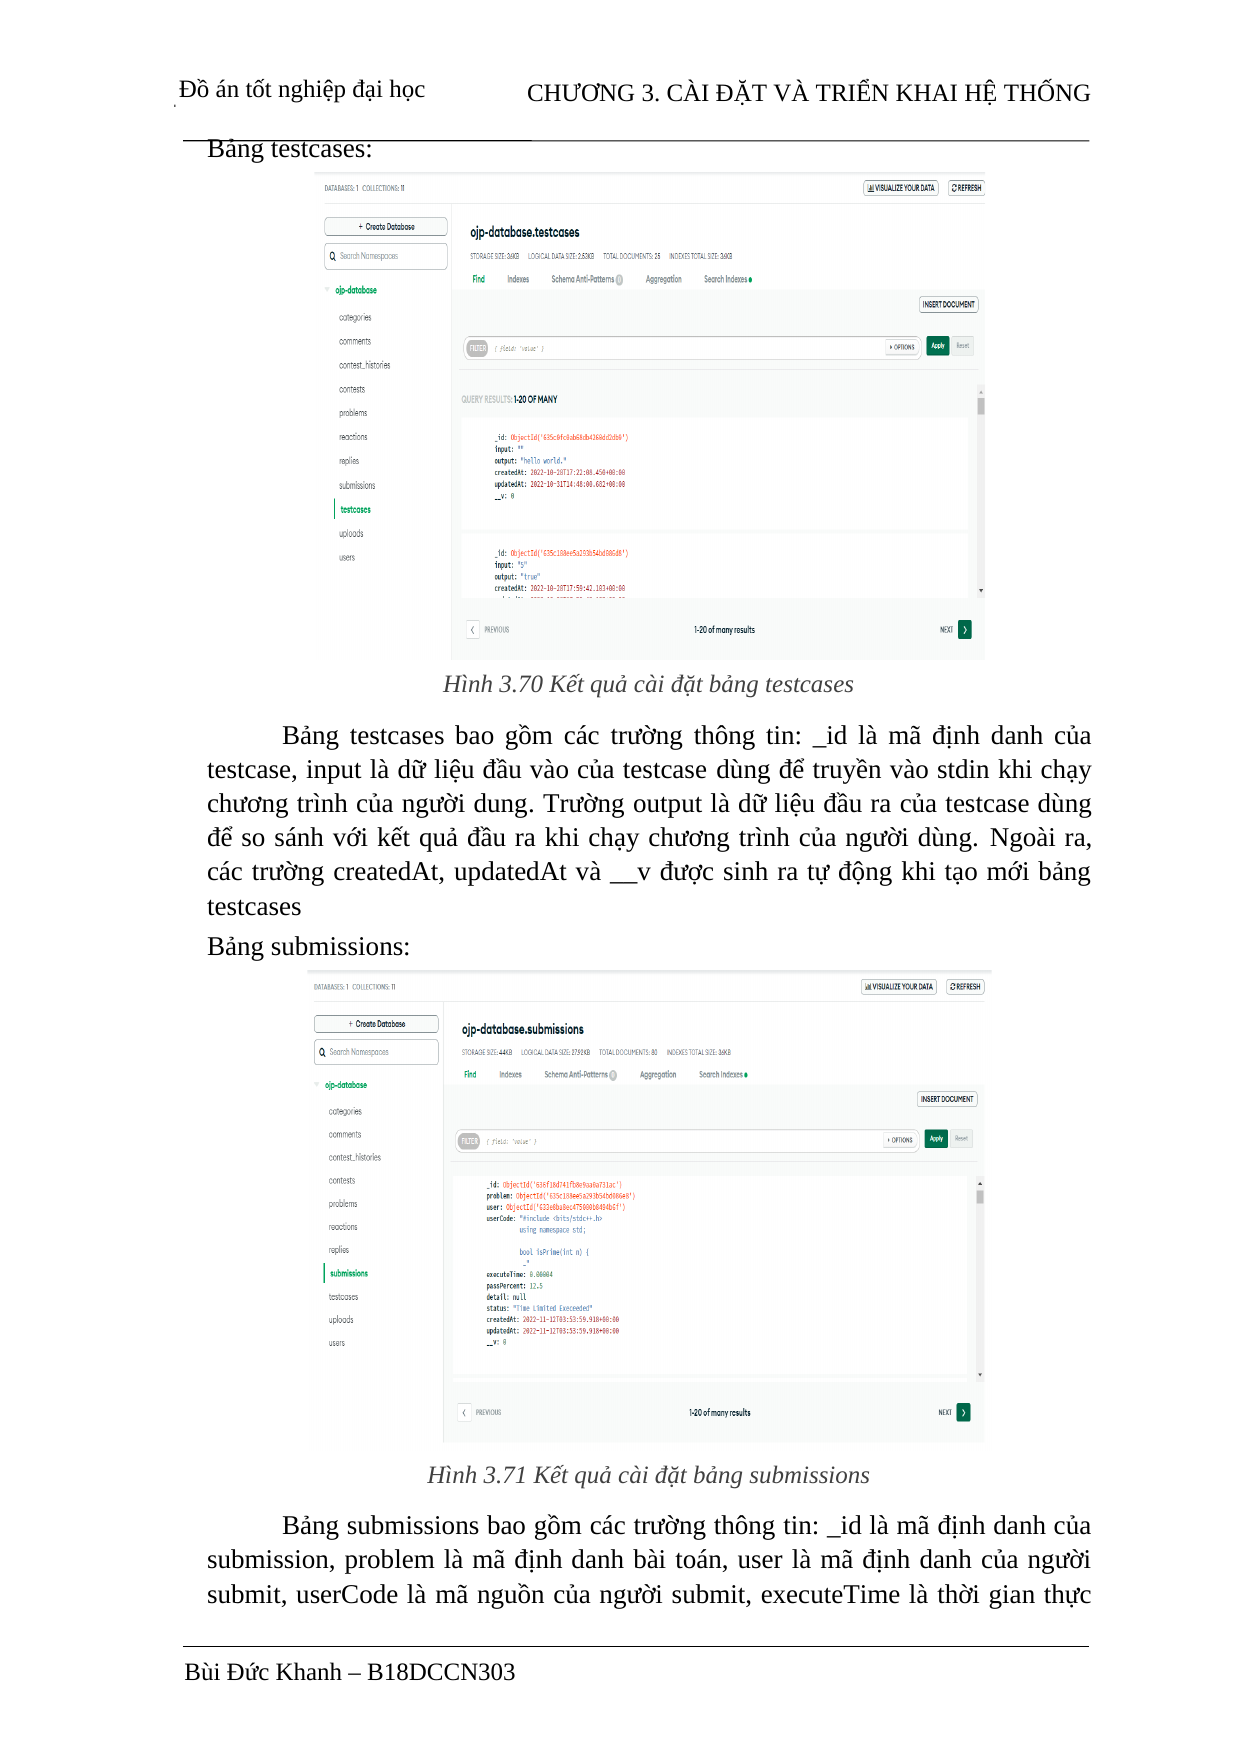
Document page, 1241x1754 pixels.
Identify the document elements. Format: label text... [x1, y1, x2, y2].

text Bảng submissions: [207, 930, 1092, 961]
text Bảng testcases: [207, 132, 1092, 163]
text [207, 1509, 1092, 1609]
picture [314, 172, 985, 660]
text Bảng testcases bao gồm các trường thông tin: _id là mã định danh của testcase, input là dữ liệu đầu vào của testcase dùng để truyền vào stdin khi chạy chương trình của người dung. Trường output là dữ liệu đầu ra của testcase dùng để so sánh với kết quả đầu ra khi chạy chương trình của người dùng. Ngoài ra, các trường createdAt, updatedAt và __v được sinh ra tự động khi tạo mới bảng testcases [207, 719, 1092, 921]
picture [307, 970, 992, 1451]
